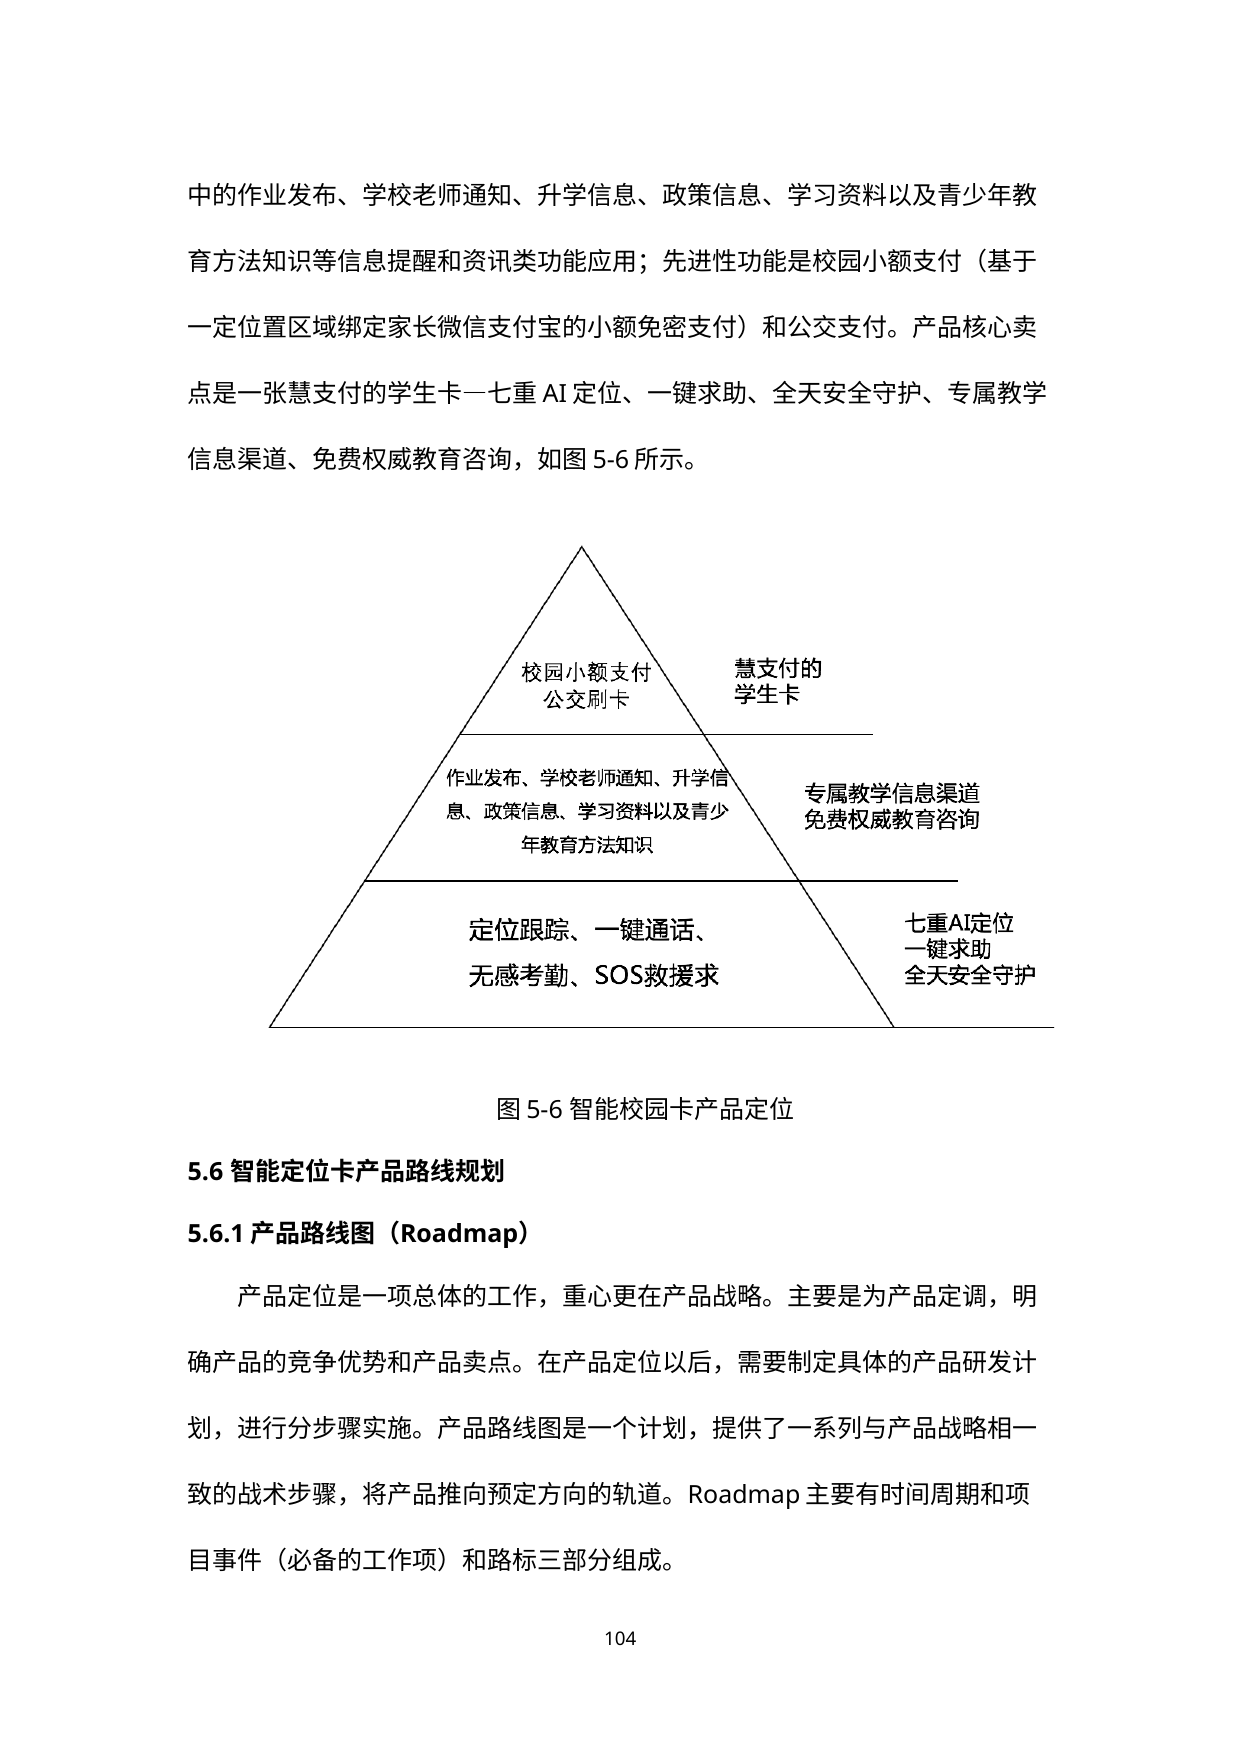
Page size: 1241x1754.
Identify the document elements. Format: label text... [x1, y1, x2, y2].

text 产品定位是一项总体的工作，重心更在产品战略。主要是为产品定调，明确产品的竞争优势和产品卖点。在产品定位以后，需要制定具体的产品研发计划，进行分步骤实施。产品路线图是一个计划，提供了一系列与产品战略相一致的战术步骤，将产品推向预定方向的轨道。Roadmap主要有时间周期和项目事件（必备的工作项）和路标三部分组成。 [187, 1272, 1053, 1580]
text 5.6.1产品路线图（Roadmap） [187, 1210, 1053, 1254]
text 图5-6 智能校园卡产品定位 [187, 1086, 1053, 1129]
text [187, 172, 1053, 480]
picture [237, 506, 1103, 1063]
text 5.6 智能定位卡产品路线规划 [187, 1148, 1053, 1192]
